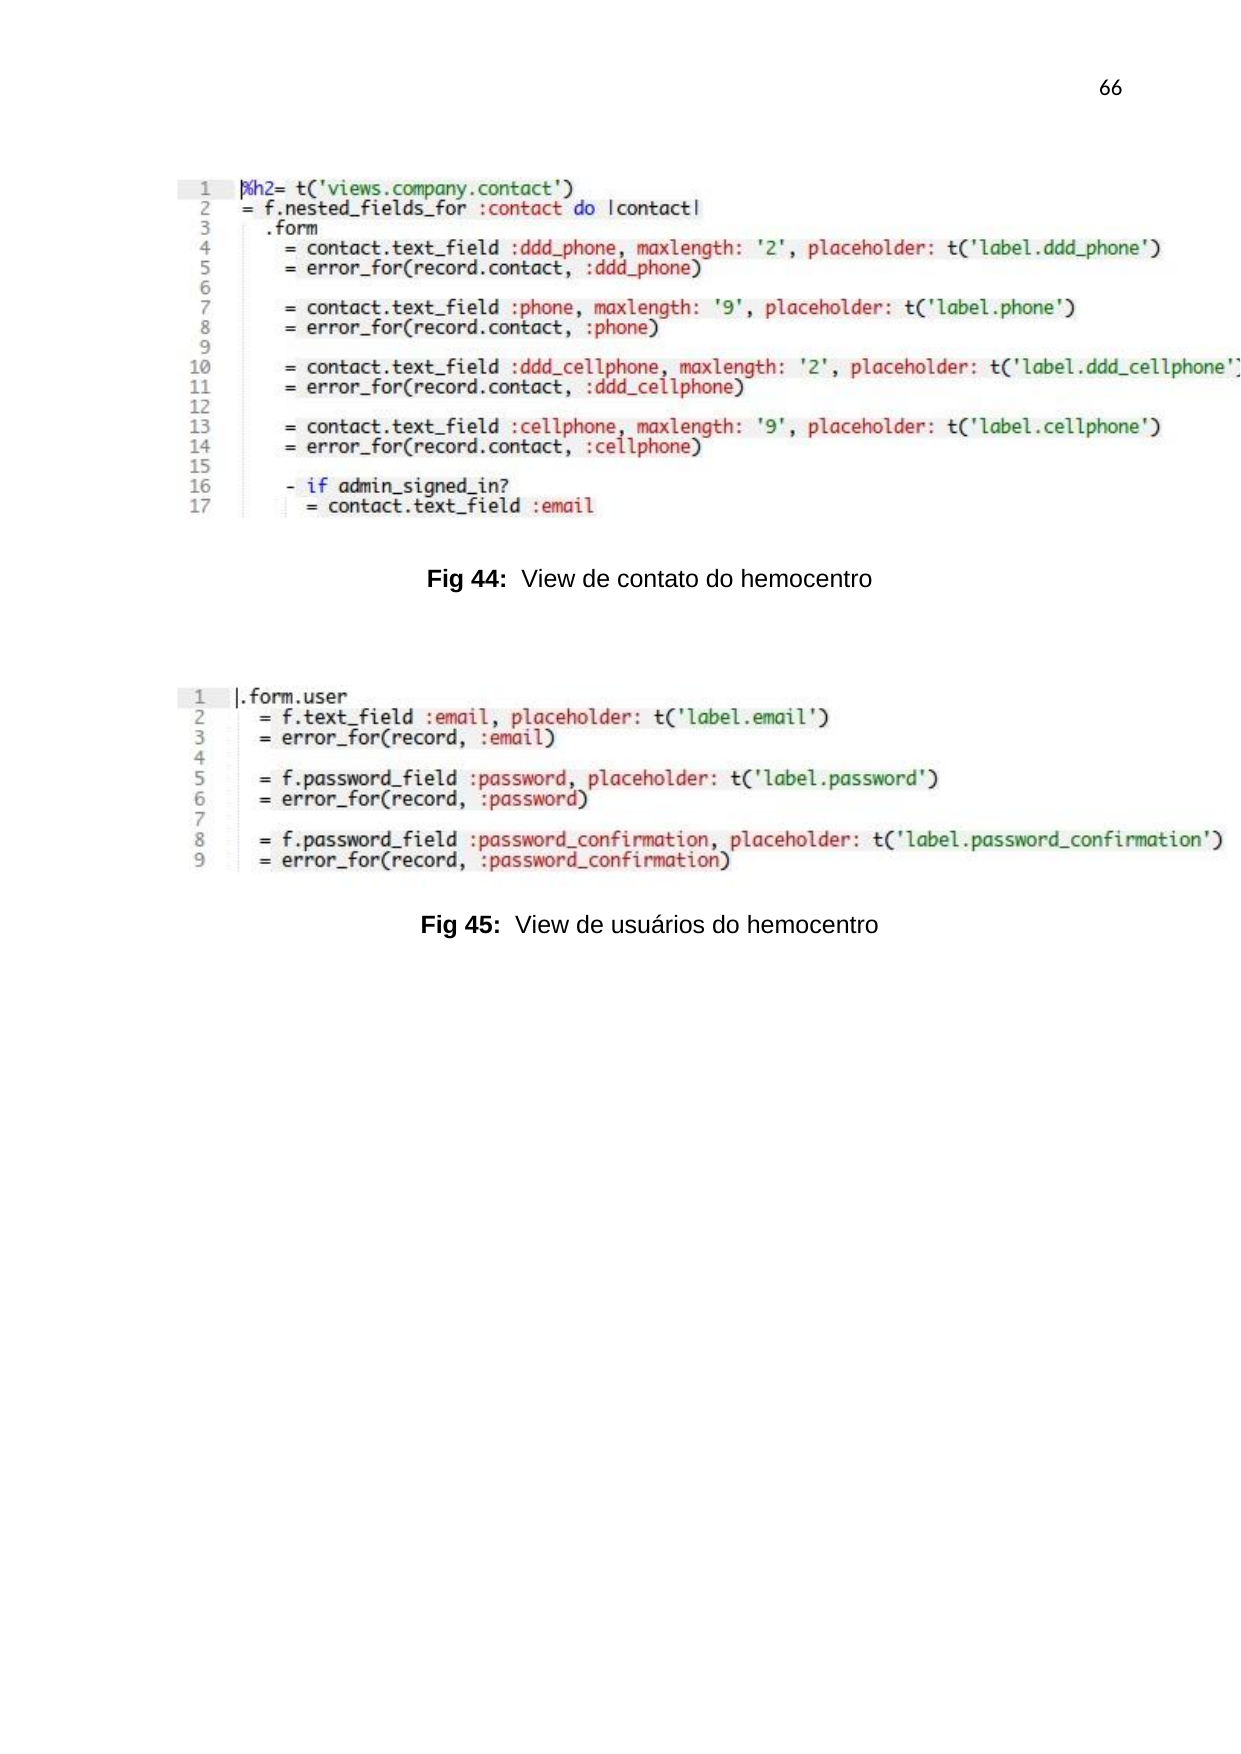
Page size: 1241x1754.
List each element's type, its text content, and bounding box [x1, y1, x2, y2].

text Fig 45: View de usuários do hemocentro [177, 910, 1122, 939]
picture [177, 685, 1241, 897]
picture [177, 177, 1241, 551]
text Fig 44: View de contato do hemocentro [177, 564, 1122, 592]
